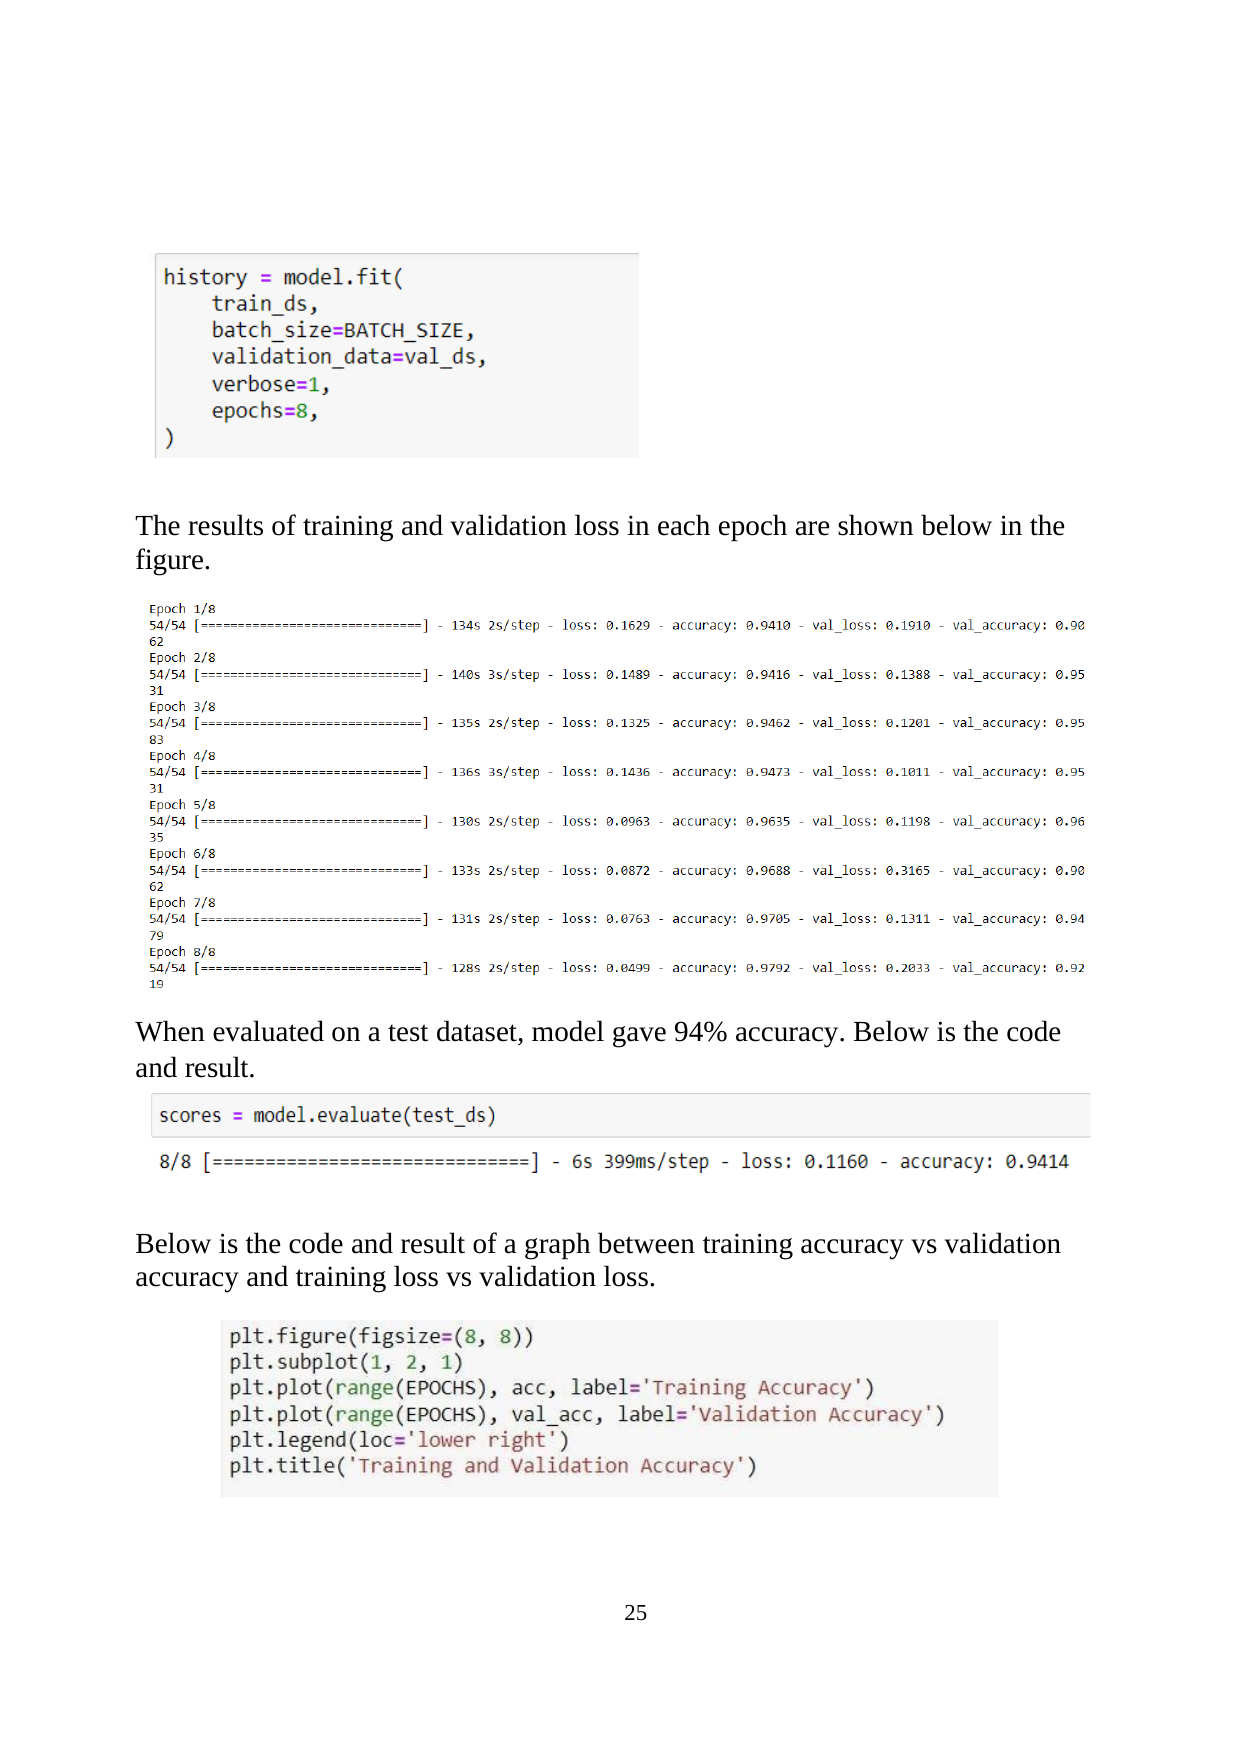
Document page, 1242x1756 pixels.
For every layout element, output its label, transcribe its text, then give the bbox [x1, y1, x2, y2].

text When evaluated on a test dataset, model gave 94% accuracy. Below is the code and result. [135, 625, 1096, 1083]
text The results of training and validation loss in each epoch are shown below in the figure. [135, 508, 1096, 575]
picture [150, 253, 639, 458]
picture [149, 603, 1085, 625]
picture [221, 1320, 998, 1497]
text Below is the code and result of a graph between training accuracy vs validation accuracy and training loss vs validation loss. [135, 1226, 1096, 1293]
picture [151, 1093, 1091, 1173]
